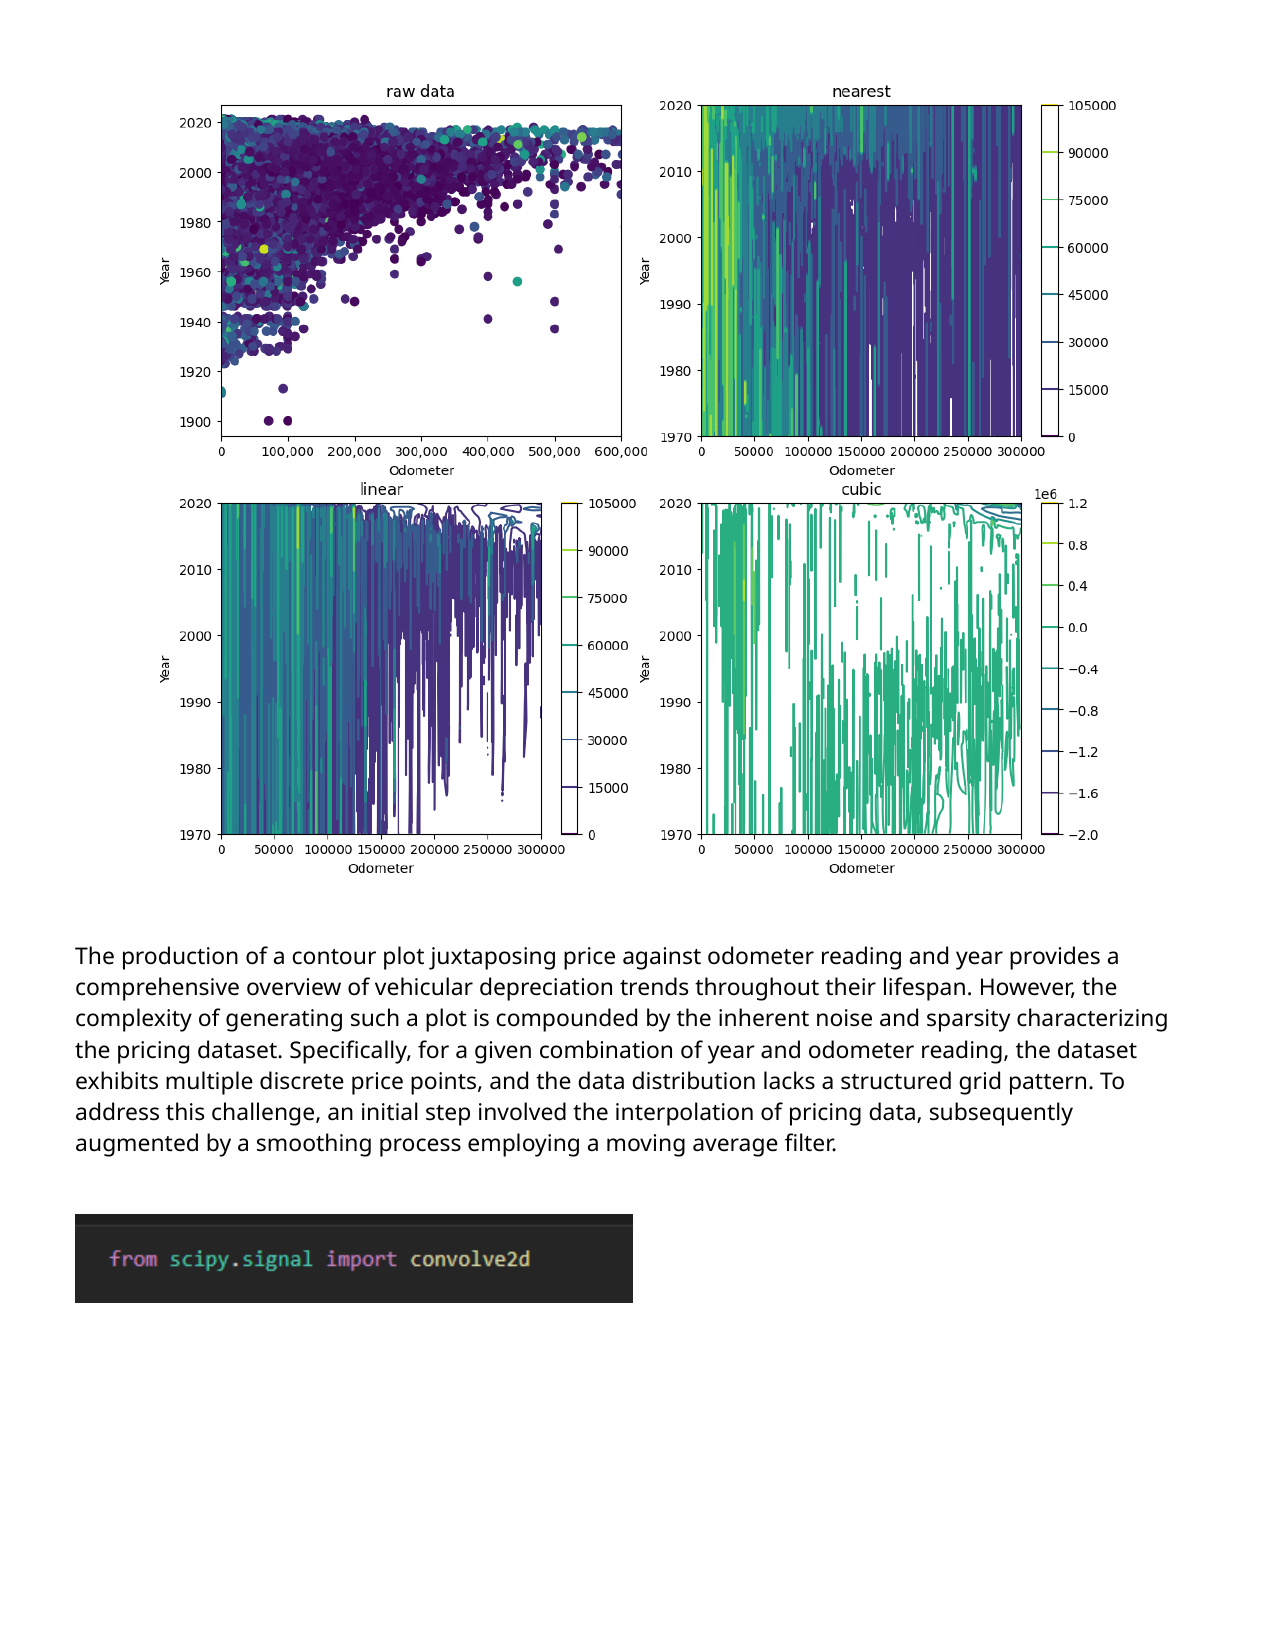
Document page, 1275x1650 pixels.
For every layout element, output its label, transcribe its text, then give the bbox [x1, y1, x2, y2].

picture [75, 1214, 633, 1303]
picture [150, 75, 1125, 884]
text The production of a contour plot juxtaposing price against odometer reading and year provides a comprehensive overview of vehicular depreciation trends throughout their lifespan. However, the complexity of generating such a plot is compounded by the inherent noise and sparsity characterizing the pricing dataset. Specifically, for a given combination of year and odometer reading, the dataset exhibits multiple discrete price points, and the data distribution lacks a structured grid pattern. To address this challenge, an initial step involved the interpolation of pricing data, subsequently augmented by a smoothing process employing a moving average filter. [75, 940, 1200, 1158]
